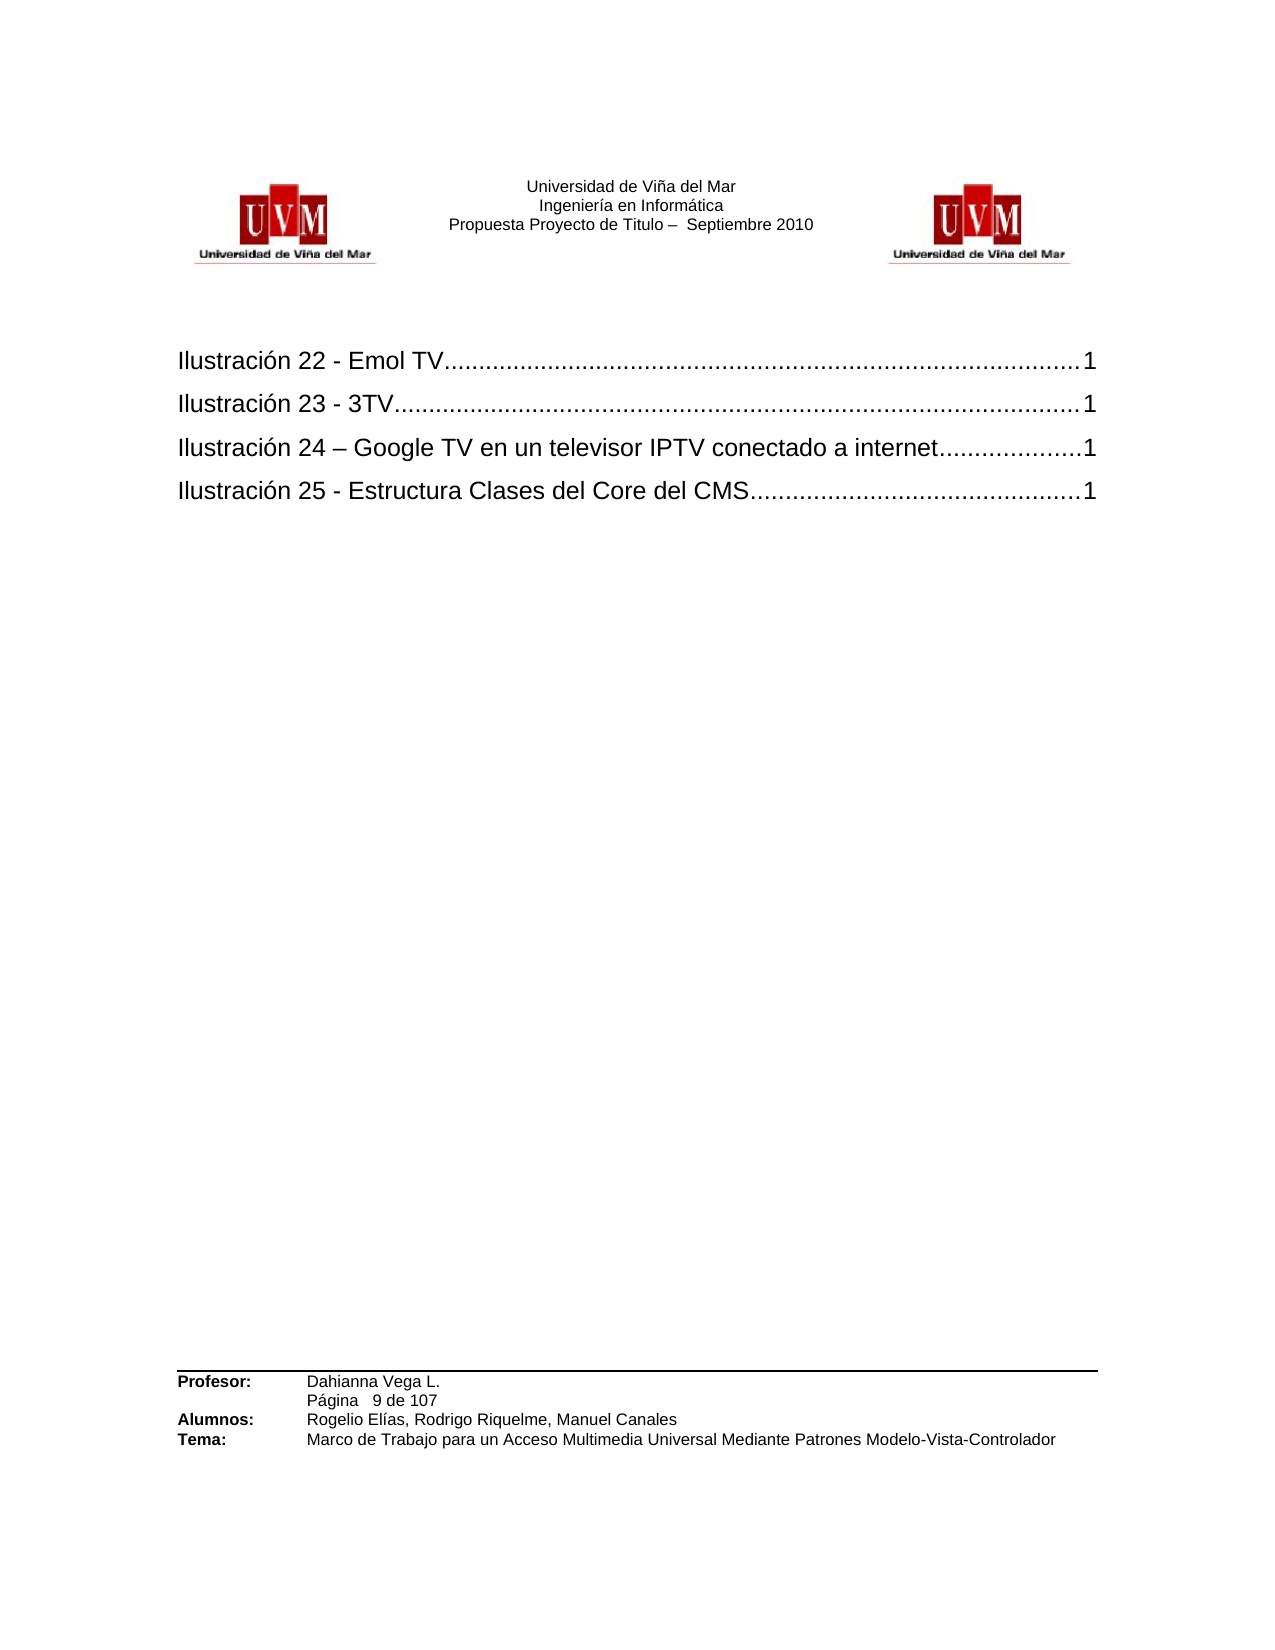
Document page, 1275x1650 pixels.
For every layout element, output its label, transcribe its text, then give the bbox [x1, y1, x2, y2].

text Ilustración 25 - Estructura Clases del Core del CMS 1 [177, 476, 1098, 504]
text Ilustración 24 – Google TV en un televisor IPTV conectado a internet 1 [177, 433, 1098, 461]
text Ilustración 22 - Emol TV 1 [177, 346, 1098, 375]
picture [871, 176, 1084, 267]
text Ilustración 23 - 3TV 1 [177, 389, 1098, 418]
picture [177, 176, 390, 267]
